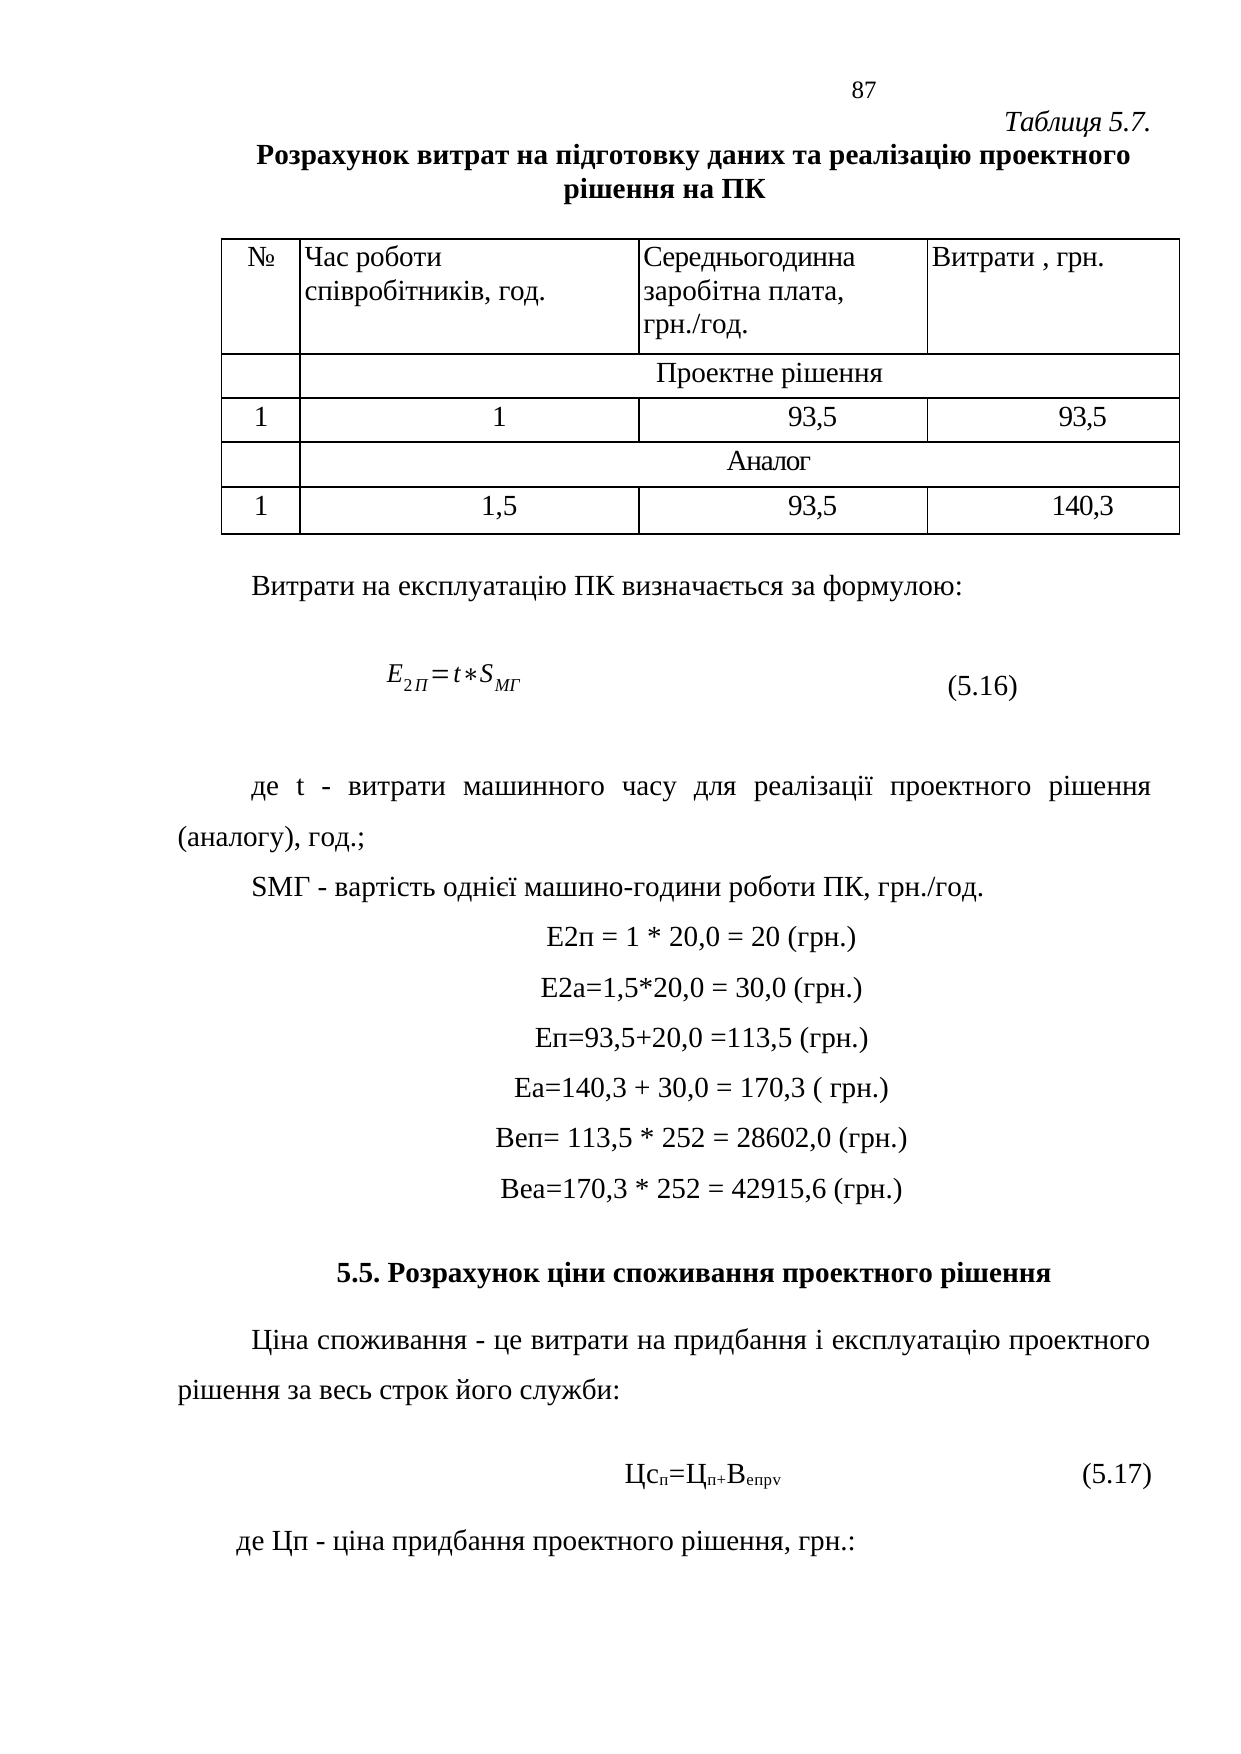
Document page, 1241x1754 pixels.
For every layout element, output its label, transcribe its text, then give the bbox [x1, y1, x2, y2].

text Еп=93,5+20,0 =113,5 (грн.) [177, 1020, 1152, 1053]
table_cell 1,5 [301, 488, 638, 533]
text Веп= 113,5 * 252 = 28602,0 (грн.) [177, 1121, 1152, 1154]
text Ціна споживання - це витрати на придбання і експлуатацію проектного рішення за весь строк його служби: [177, 1322, 1152, 1406]
table_header Витрати , грн. [928, 240, 1179, 353]
text Е2а=1,5*20,0 = 30,0 (грн.) [177, 970, 1152, 1003]
text Веа=170,3 * 252 = 42915,6 (грн.) [177, 1171, 1152, 1204]
text де t - витрати машинного часу для реалізації проектного рішення (аналогу), год.; [177, 768, 1152, 852]
text Цсп=Цп+Вепрv (5.17) [177, 1422, 1152, 1489]
text де Цп - ціна придбання проектного рішення, грн.: [177, 1523, 1152, 1557]
table_cell 93,5 [928, 399, 1179, 441]
table_header Час роботи співробітників, год. [301, 240, 638, 353]
table_cell [222, 355, 299, 397]
table_cell 1 [222, 488, 299, 533]
table_cell Проектне рішення [301, 355, 1179, 397]
table_cell 140,3 [928, 488, 1179, 533]
table_cell Аналог [301, 443, 1179, 486]
text SMГ - вартість однієї машино-години роботи ПК, грн./год. [177, 869, 1152, 903]
text Таблиця 5.7. [177, 104, 1152, 137]
table_cell 1 [301, 399, 638, 441]
text Витрати на експлуатацію ПК визначається за формулою: [177, 568, 1152, 645]
text (5.16) [177, 659, 1152, 701]
text Еа=140,3 + 30,0 = 170,3 ( грн.) [177, 1070, 1152, 1104]
table_header Середньогодинна заробітна плата, грн./год. [640, 240, 927, 353]
table_cell 1 [222, 399, 299, 441]
table_cell 93,5 [640, 488, 927, 533]
table_cell [222, 443, 299, 486]
table_header № [222, 240, 299, 353]
text 5.5. Розрахунок ціни споживання проектного рішення [177, 1255, 1152, 1288]
text Розрахунок витрат на підготовку даних та реалізацію проектного рішення на ПК [177, 137, 1152, 204]
text Е2п = 1 * 20,0 = 20 (грн.) [177, 919, 1152, 953]
table_cell 93,5 [640, 399, 927, 441]
